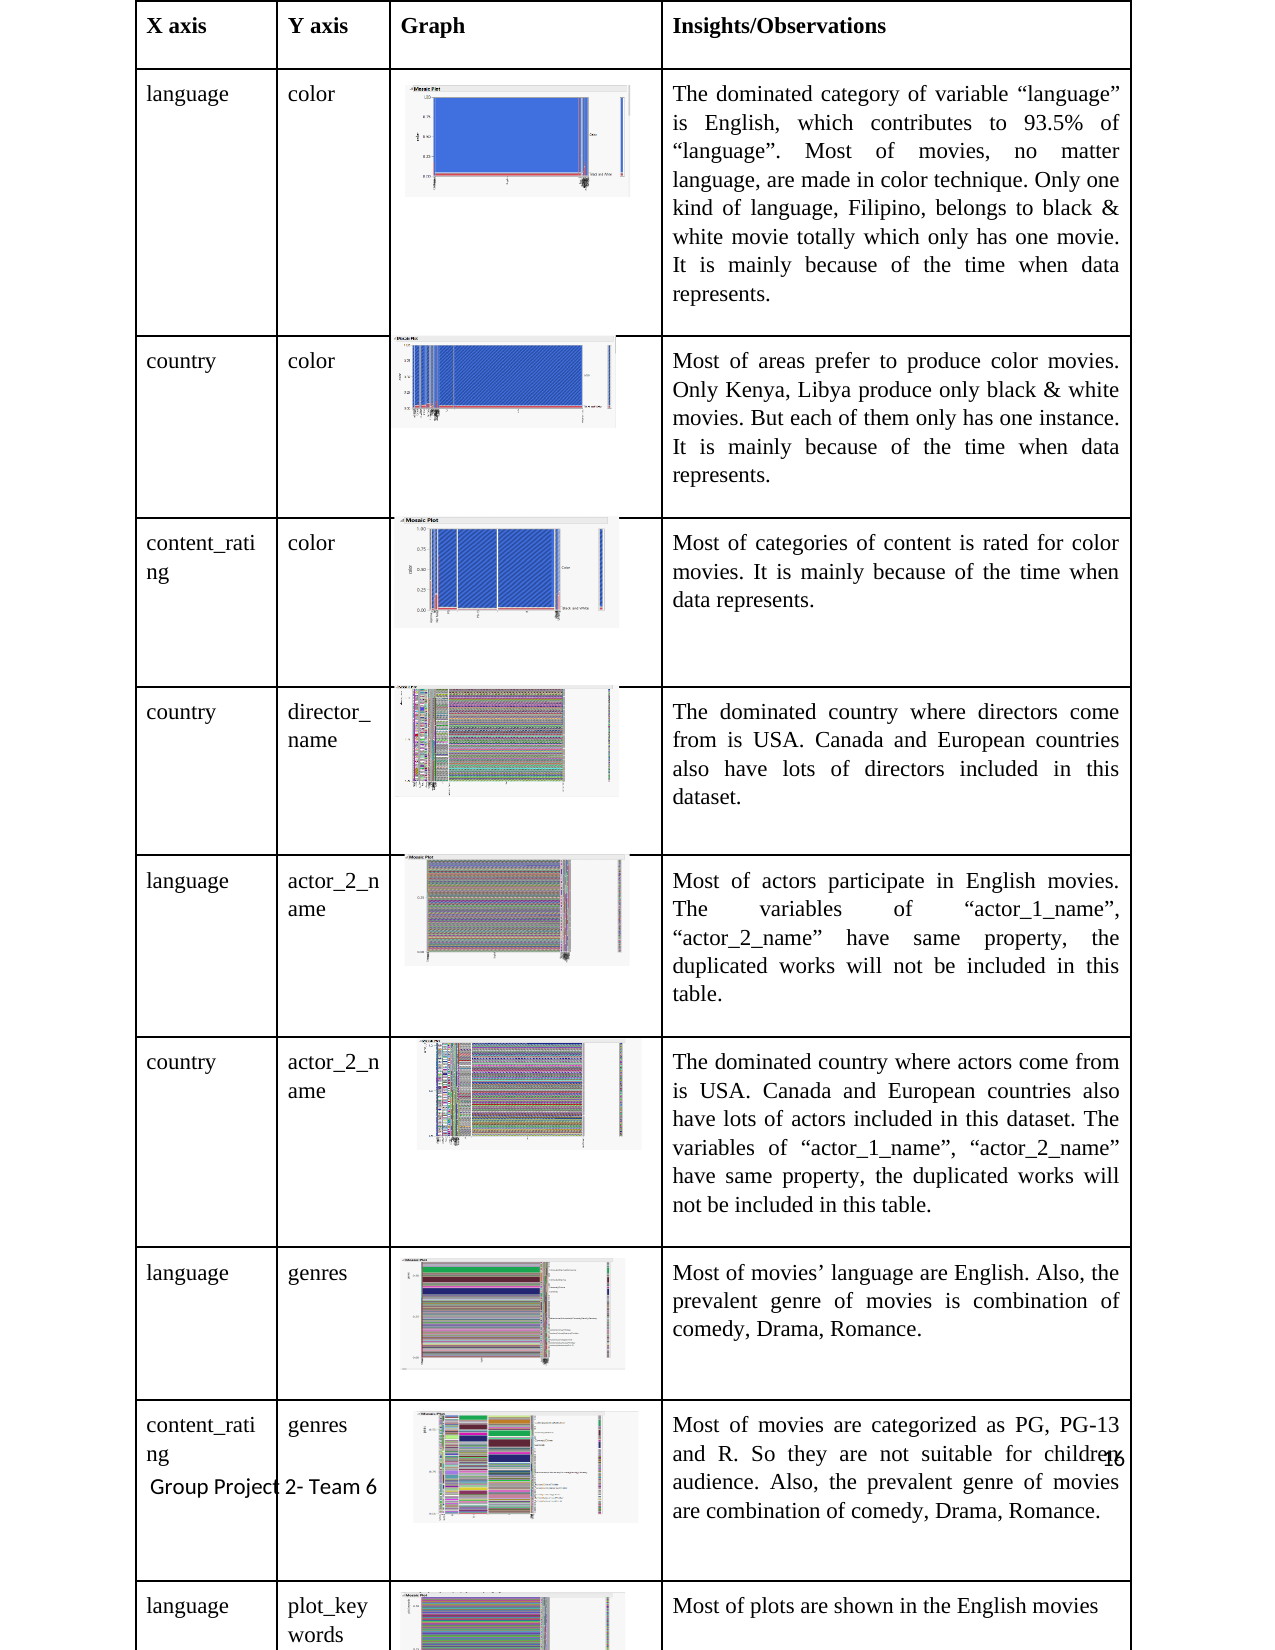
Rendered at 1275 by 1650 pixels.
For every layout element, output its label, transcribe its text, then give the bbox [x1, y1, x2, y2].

table_cell Most of actors participate in English movies. The variables of “actor_1_name”, “actor_2_name” have same property, the duplicated works will not be included in this table. [663, 856, 1130, 1036]
table_cell language [137, 70, 276, 335]
picture [413, 1411, 639, 1523]
picture [391, 335, 616, 428]
table_cell color [278, 337, 389, 517]
table_cell The dominated category of variable “language” is English, which contributes to 93.5% of “language”. Most of movies, no matter language, are made in color technique. Only one kind of language, Filipino, belongs to black & white movie totally which only has one movie. It is mainly because of the time when data represents. [663, 70, 1130, 335]
picture [400, 1592, 626, 1650]
picture [394, 516, 620, 628]
table_cell [391, 856, 661, 1036]
table_cell Most of categories of content is rated for color movies. It is mainly because of the time when data represents. [663, 519, 1130, 686]
table_cell director_name [278, 688, 389, 854]
table_cell The dominated country where actors come from is USA. Canada and European countries also have lots of actors included in this dataset. The variables of “actor_1_name”, “actor_2_name” have same property, the duplicated works will not be included in this table. [663, 1038, 1130, 1246]
table_cell language [137, 1582, 276, 1650]
table_cell Most of areas prefer to produce color movies. Only Kenya, Libya produce only black & white movies. But each of them only has one instance. It is mainly because of the time when data represents. [663, 337, 1130, 517]
table_cell [391, 688, 661, 854]
table_cell color [278, 70, 389, 335]
table_cell plot_keywords [278, 1582, 389, 1650]
picture [400, 1258, 626, 1370]
table_cell Most of movies’ language are English. Also, the prevalent genre of movies is combination of comedy, Drama, Romance. [663, 1248, 1130, 1399]
table_header Insights/Observations [663, 2, 1130, 68]
table_cell actor_2_name [278, 1038, 389, 1246]
table_cell The dominated country where directors come from is USA. Canada and European countries also have lots of directors included in this dataset. [663, 688, 1130, 854]
table_cell [391, 1401, 661, 1580]
table_cell genres [278, 1401, 389, 1580]
table_header X axis [137, 2, 276, 68]
table_cell actor_2_name [278, 856, 389, 1036]
table_cell [391, 1248, 661, 1399]
table_cell [391, 70, 661, 335]
table_cell content_rating [137, 1401, 276, 1580]
table_cell language [137, 856, 276, 1036]
table_cell country [137, 1038, 276, 1246]
table_cell Most of movies are categorized as PG, PG-13 and R. So they are not suitable for children audience. Also, the prevalent genre of movies are combination of comedy, Drama, Romance. [663, 1401, 1130, 1580]
picture [405, 85, 630, 197]
table_cell country [137, 688, 276, 854]
table_header Y axis [278, 2, 389, 68]
table_header Graph [391, 2, 661, 68]
table_cell color [278, 519, 389, 686]
picture [404, 854, 630, 966]
table_cell language [137, 1248, 276, 1399]
picture [416, 1038, 642, 1150]
table_cell [391, 337, 661, 517]
picture [394, 685, 620, 797]
table_cell country [137, 337, 276, 517]
table_cell [391, 519, 661, 686]
table_cell [391, 1038, 661, 1246]
table_cell [391, 1582, 661, 1650]
table_cell Most of plots are shown in the English movies [663, 1582, 1130, 1650]
table_cell genres [278, 1248, 389, 1399]
table_cell content_rating [137, 519, 276, 686]
